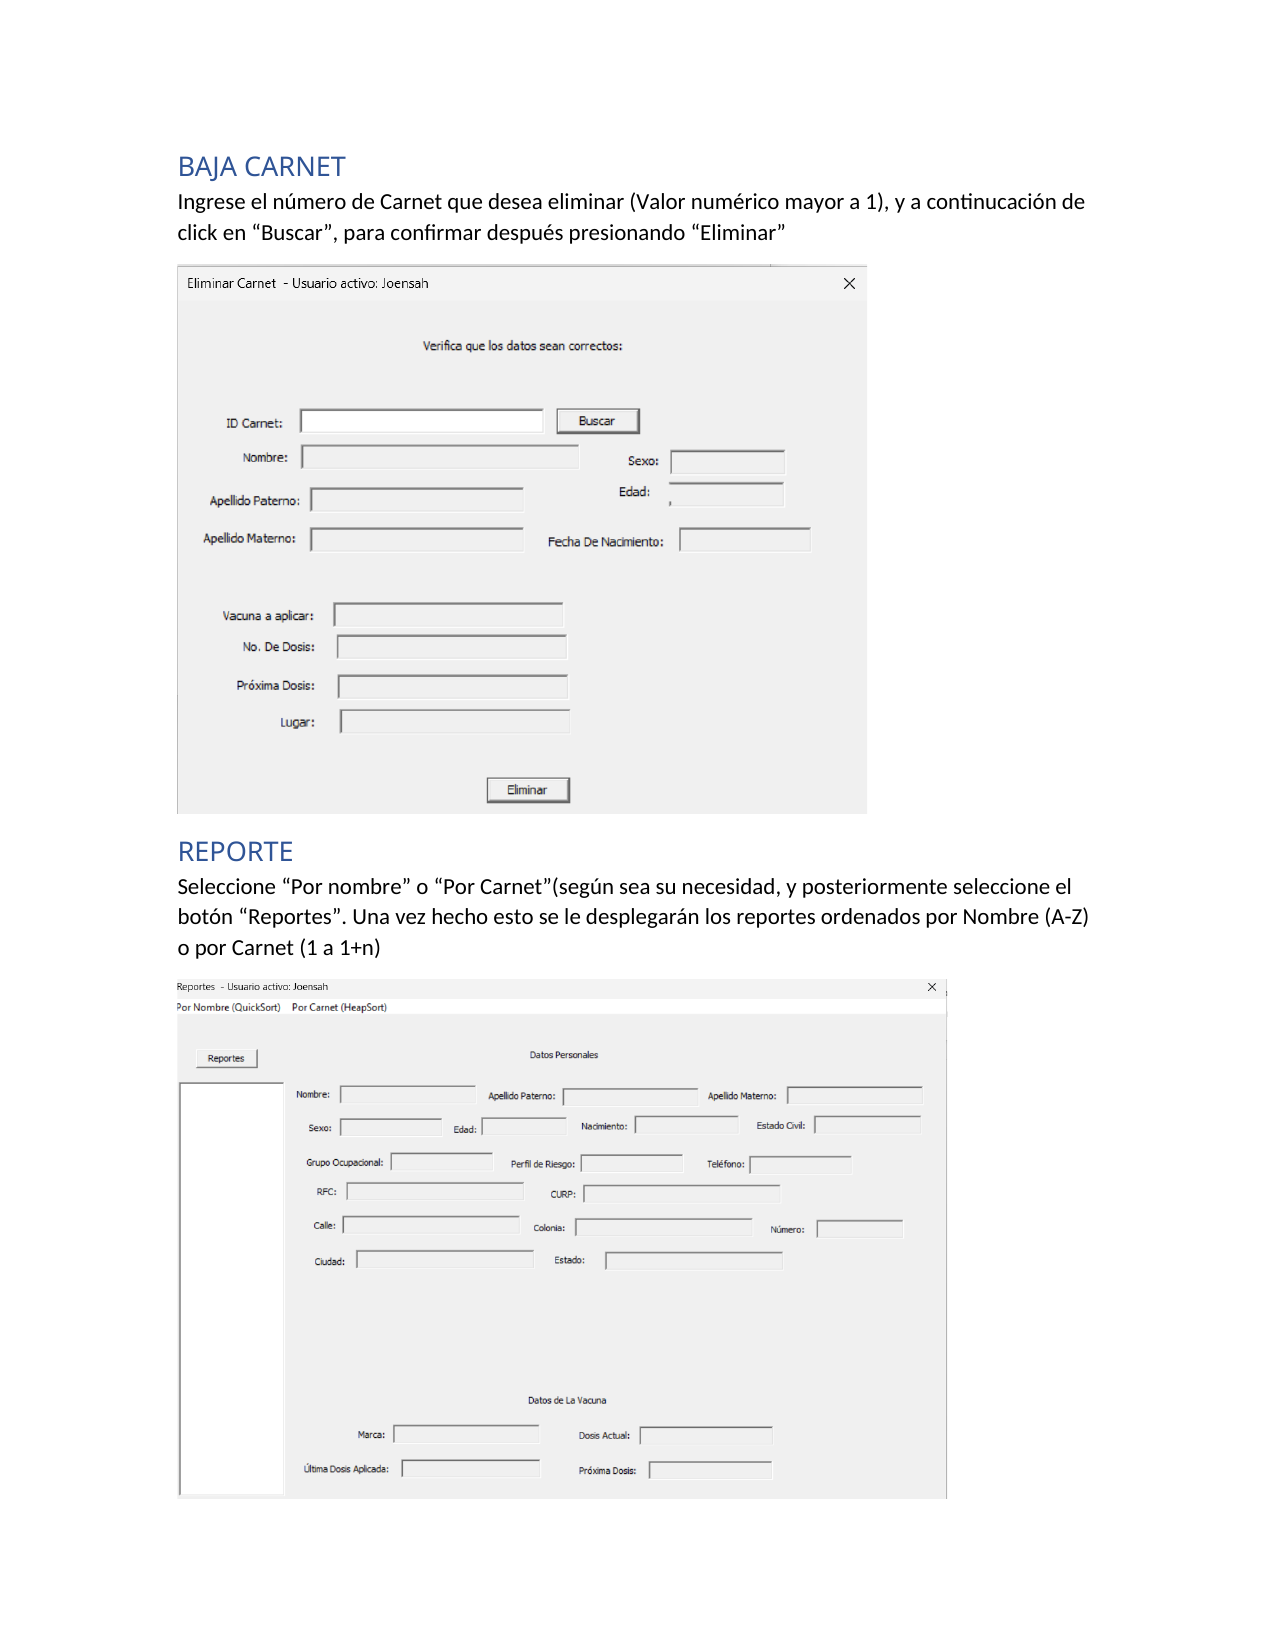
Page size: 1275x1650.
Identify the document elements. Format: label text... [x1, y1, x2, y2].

text Seleccione “Por nombre” o “Por Carnet”(según sea su necesidad, y posteriormente seleccione el botón “Reportes”. Una vez hecho esto se le desplegarán los reportes ordenados por Nombre (A-Z) o por Carnet (1 a 1+n) [177, 872, 1098, 961]
text Ingrese el número de Carnet que desea eliminar (Valor numérico mayor a 1), y a continucación de click en “Buscar”, para confirmar después presionando “Eliminar” [177, 187, 1098, 246]
subtitle REPORTE [177, 832, 1098, 869]
subtitle BAJA CARNET [177, 148, 1098, 184]
picture [177, 979, 948, 1499]
picture [177, 264, 868, 814]
